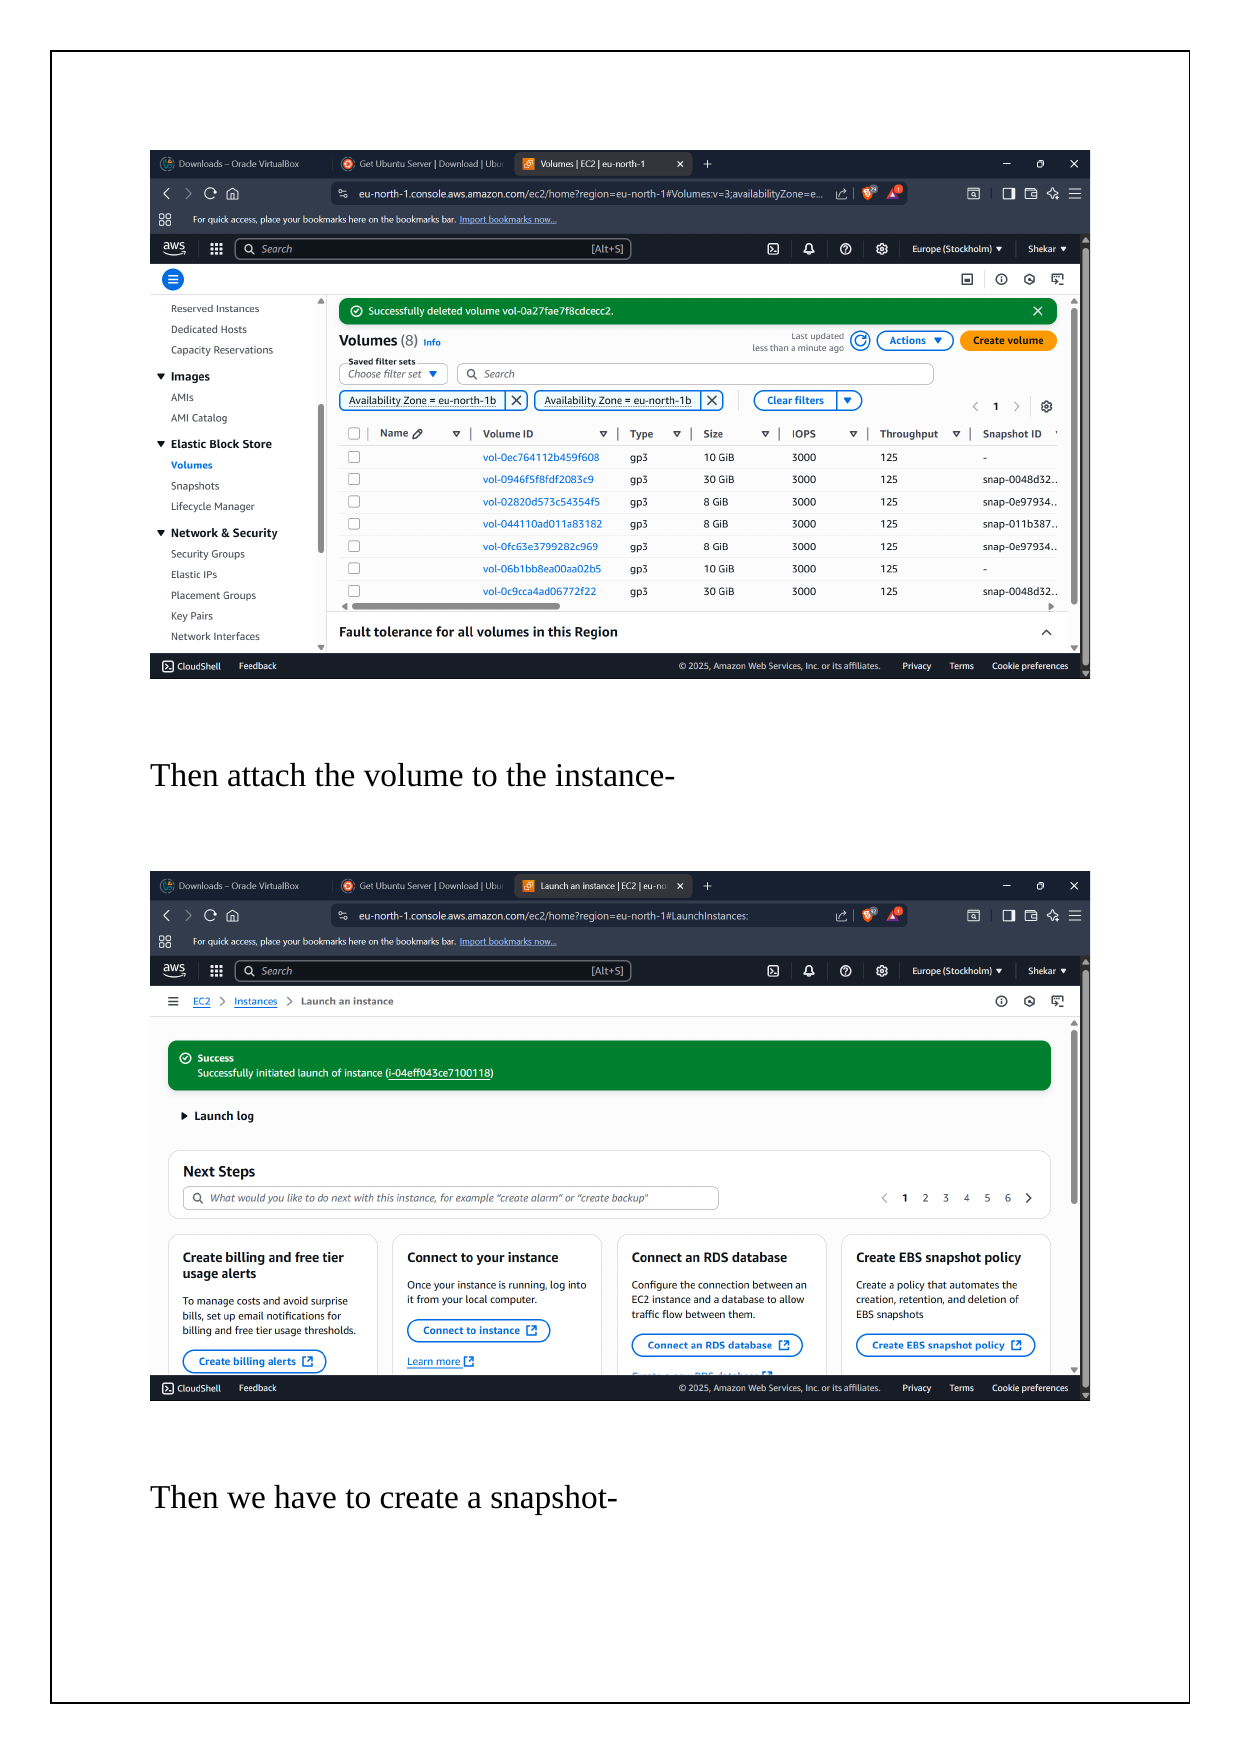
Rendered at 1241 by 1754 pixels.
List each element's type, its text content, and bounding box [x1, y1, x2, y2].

text Then attach the volume to the instance- [150, 756, 1090, 794]
text Then we have to create a snapshot- [150, 1477, 1090, 1516]
picture [150, 150, 1091, 679]
picture [150, 871, 1091, 1401]
